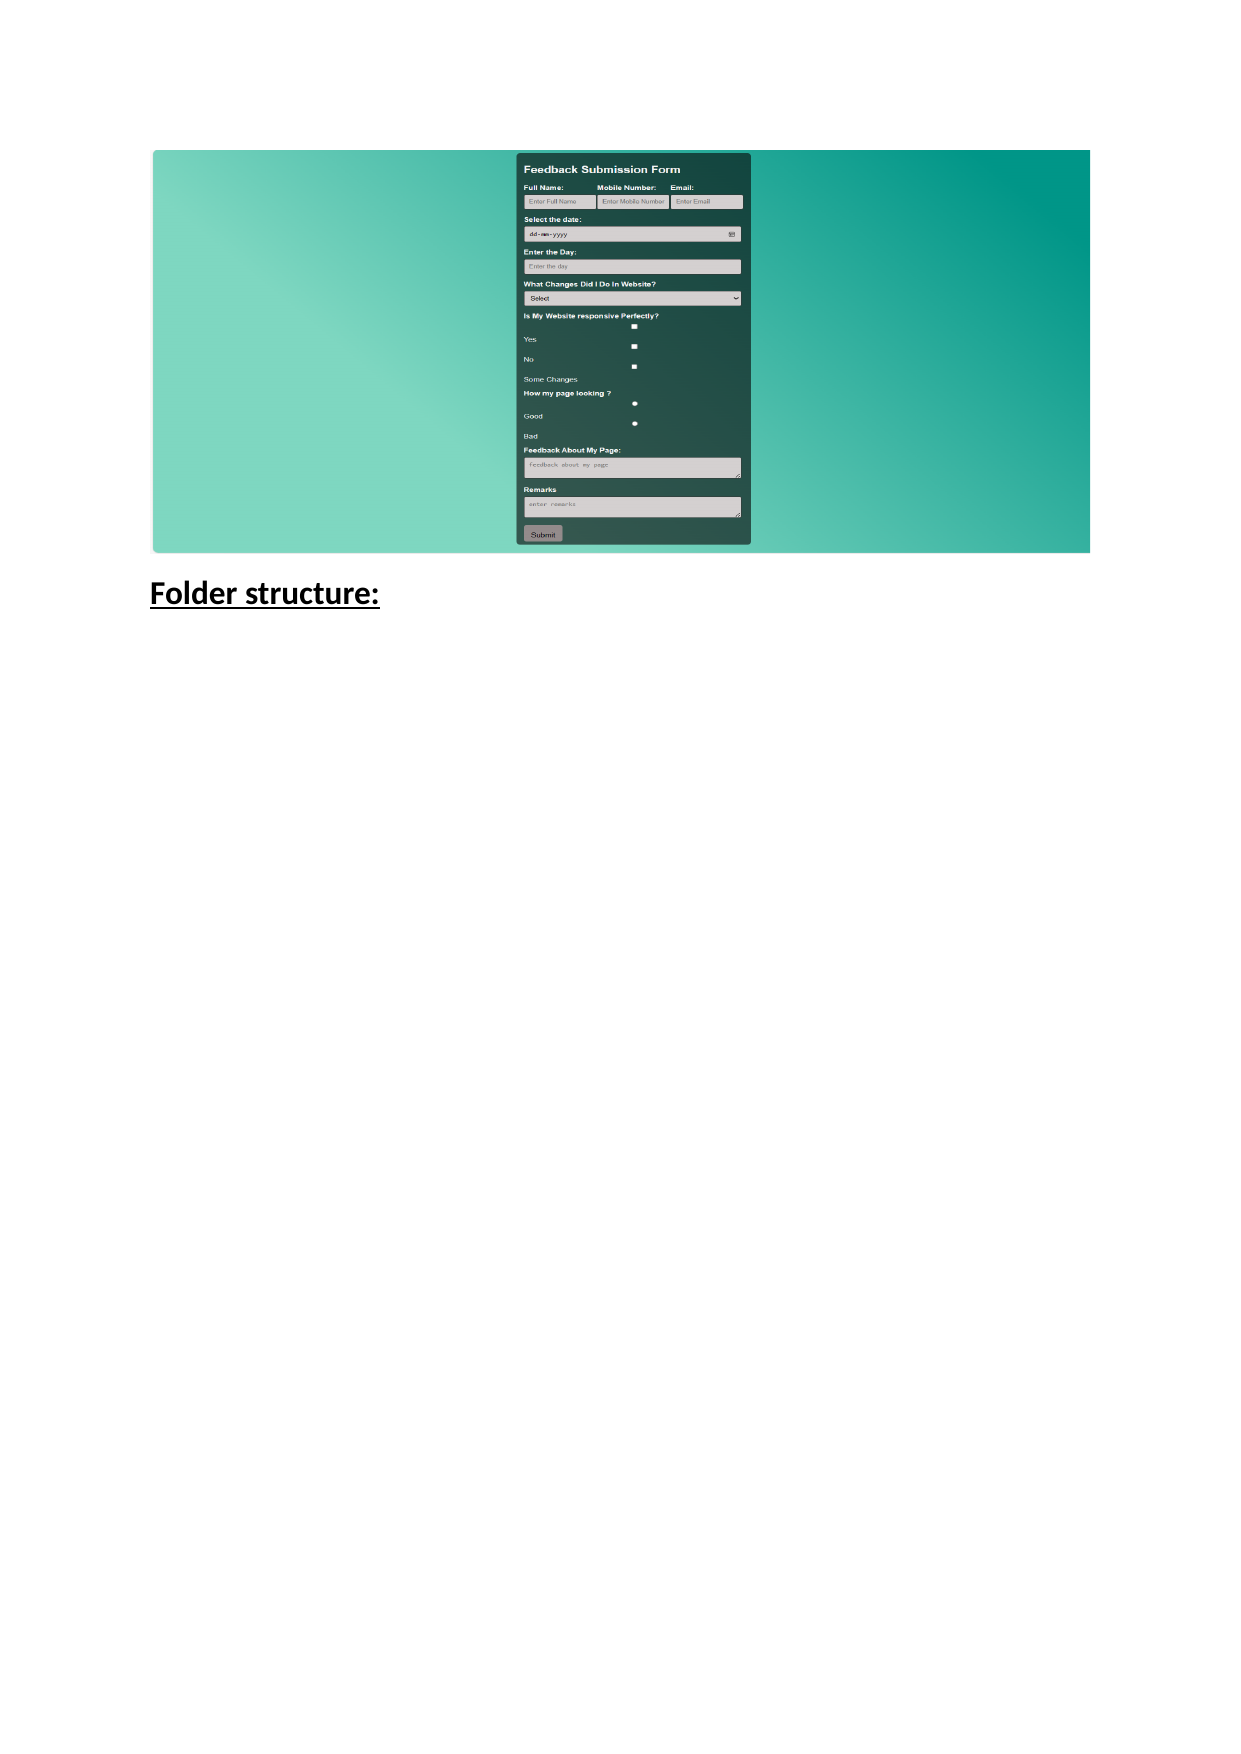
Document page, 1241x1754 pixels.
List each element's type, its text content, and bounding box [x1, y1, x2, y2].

picture [150, 150, 1091, 554]
text Folder structure: [150, 572, 1090, 613]
